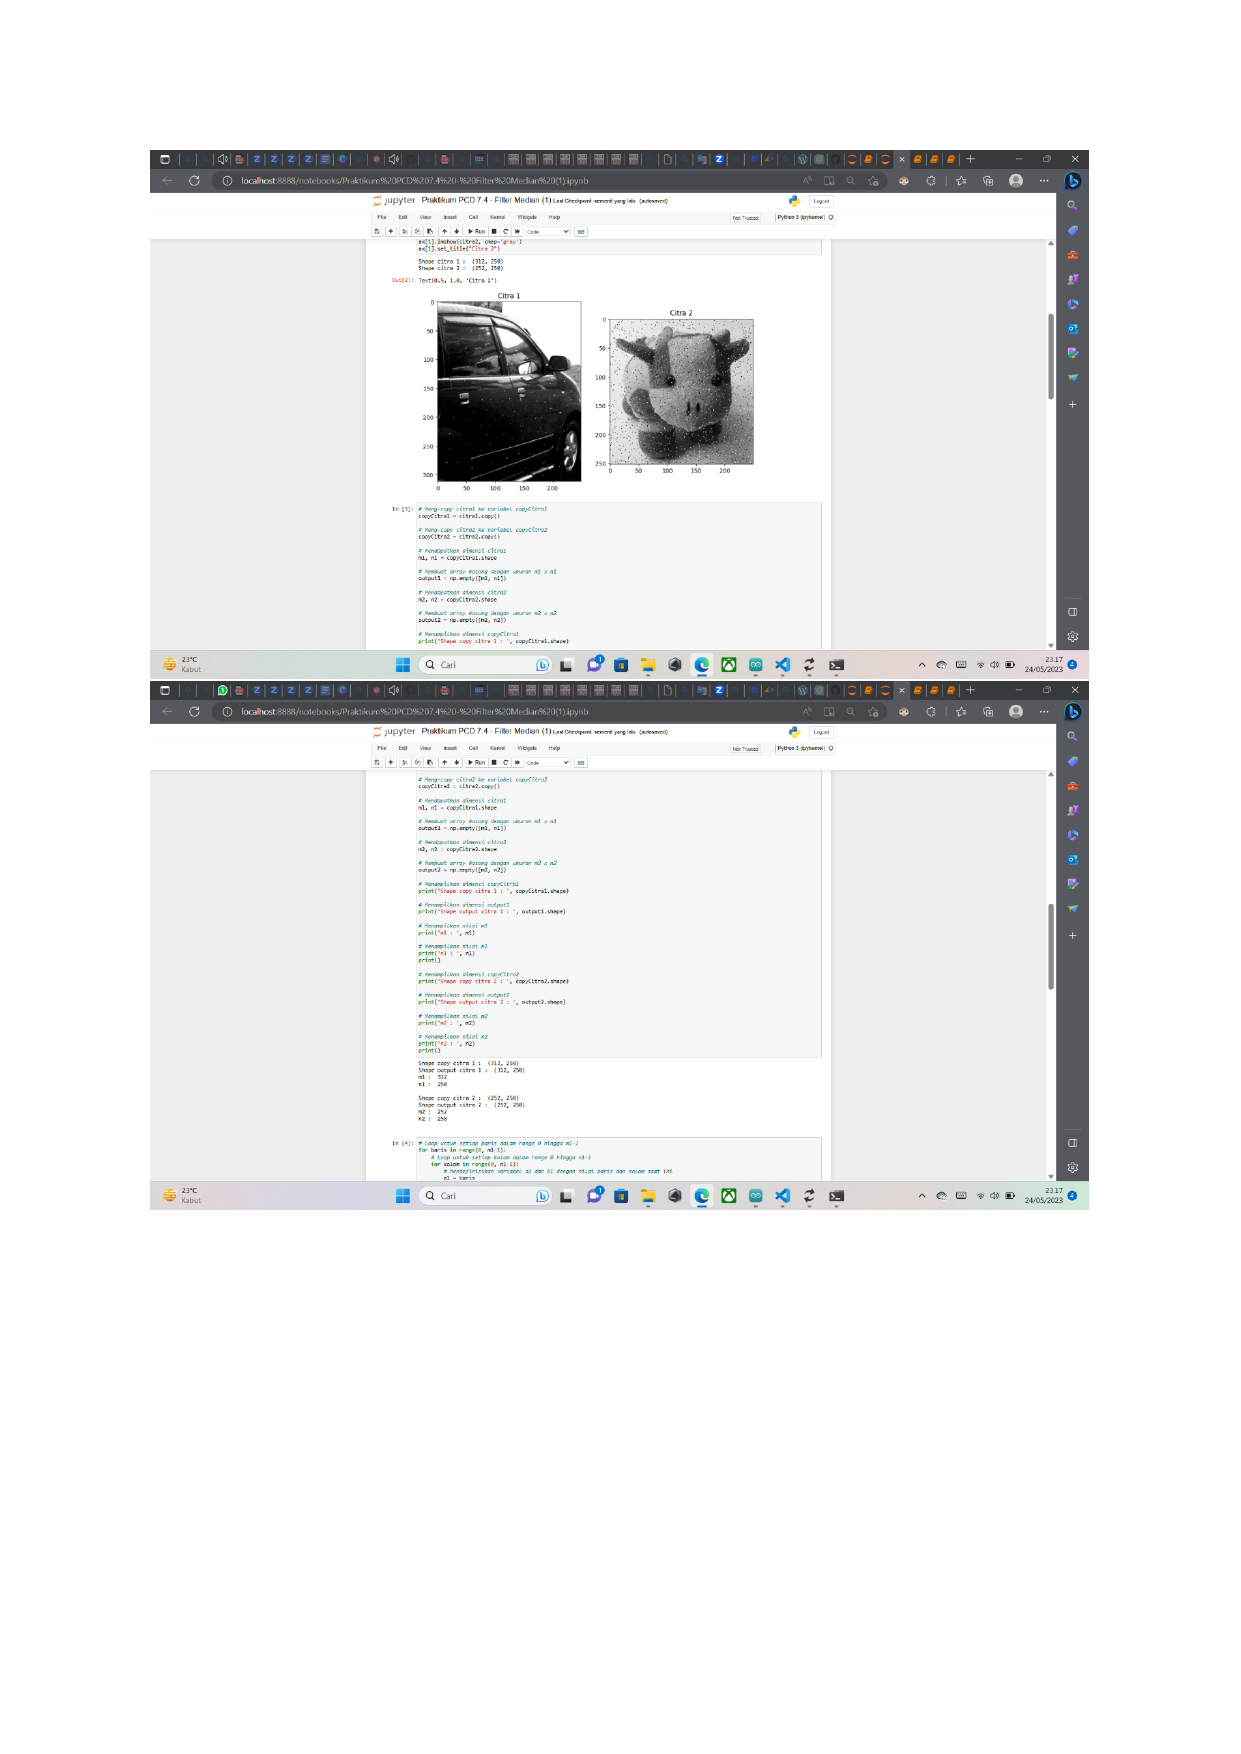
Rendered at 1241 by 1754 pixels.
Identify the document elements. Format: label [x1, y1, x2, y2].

picture [150, 681, 1089, 1210]
picture [150, 150, 1089, 679]
